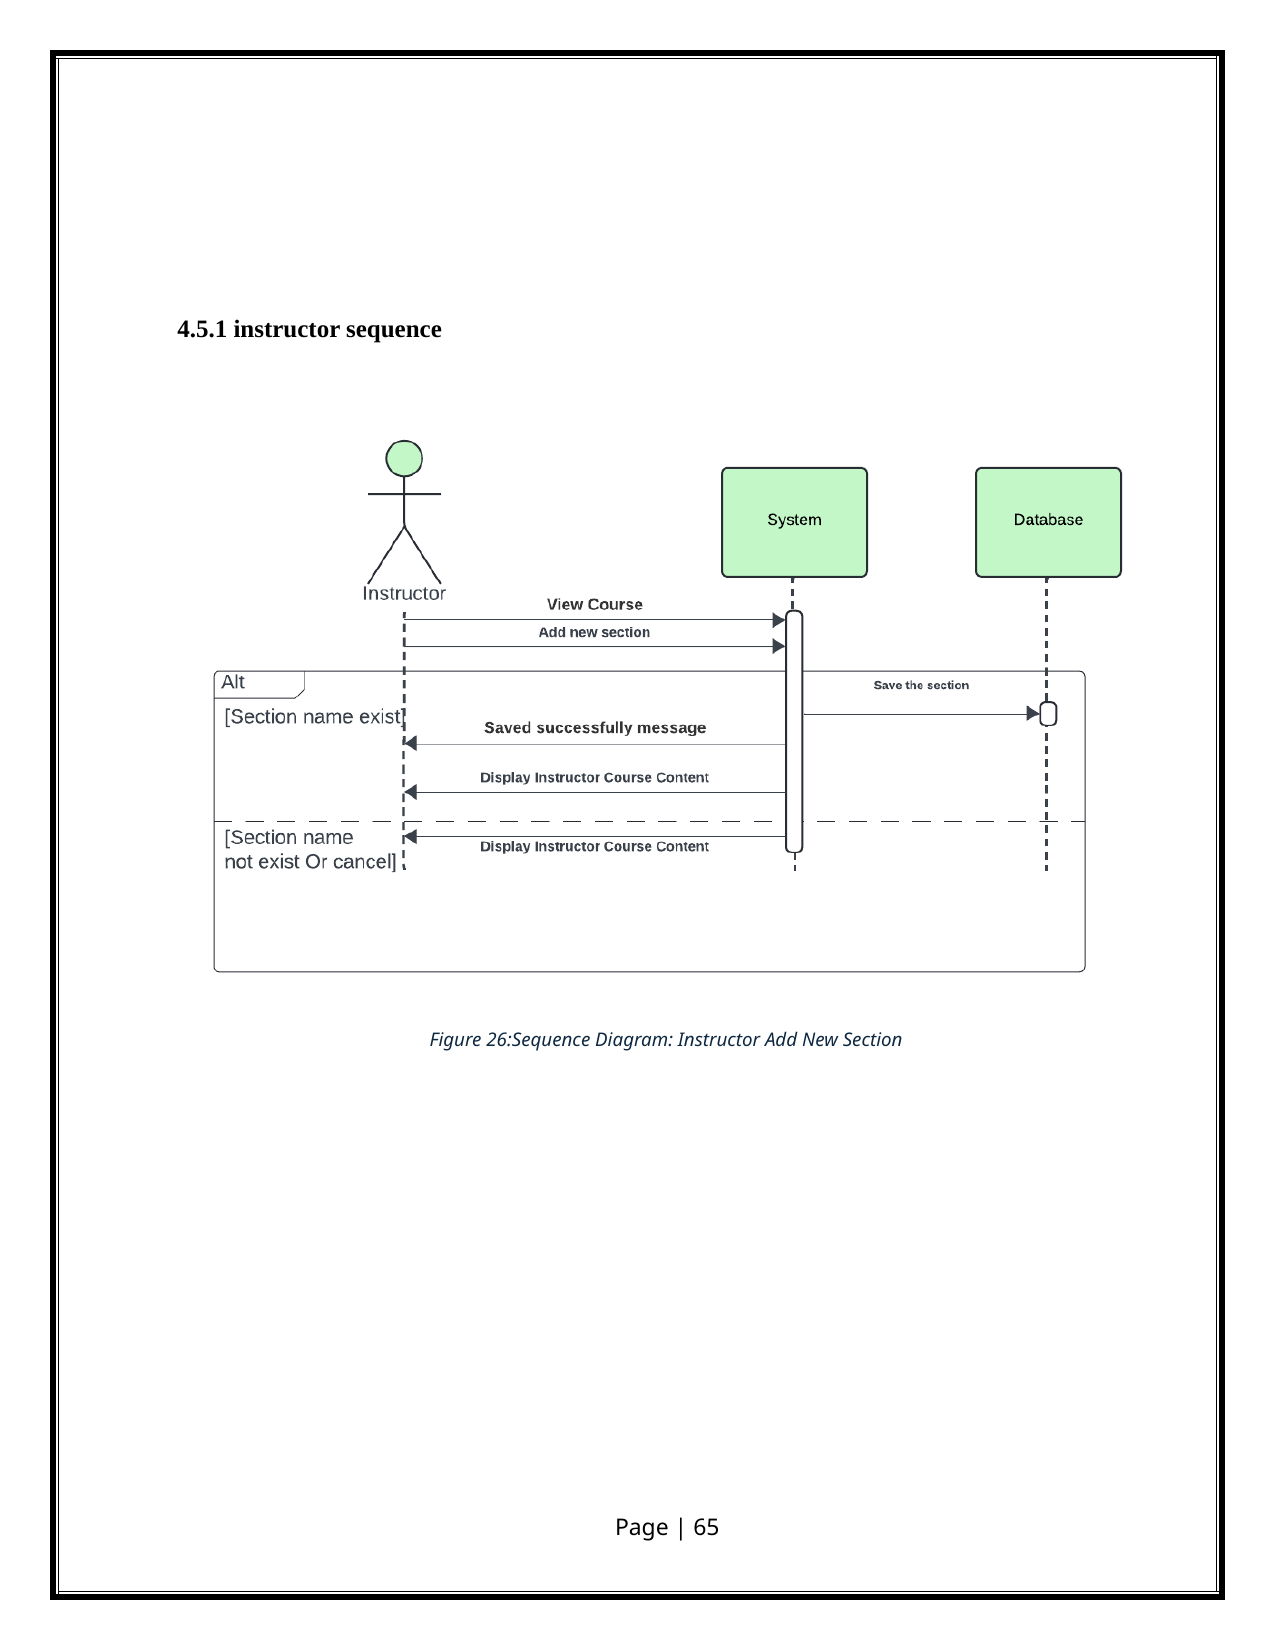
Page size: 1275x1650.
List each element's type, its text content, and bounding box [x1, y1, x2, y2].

picture [177, 404, 1157, 1008]
subtitle 4.5.1 instructor sequence [177, 314, 1157, 343]
text Figure 26:Sequence Diagram: Instructor Add New Section [177, 1027, 1157, 1052]
